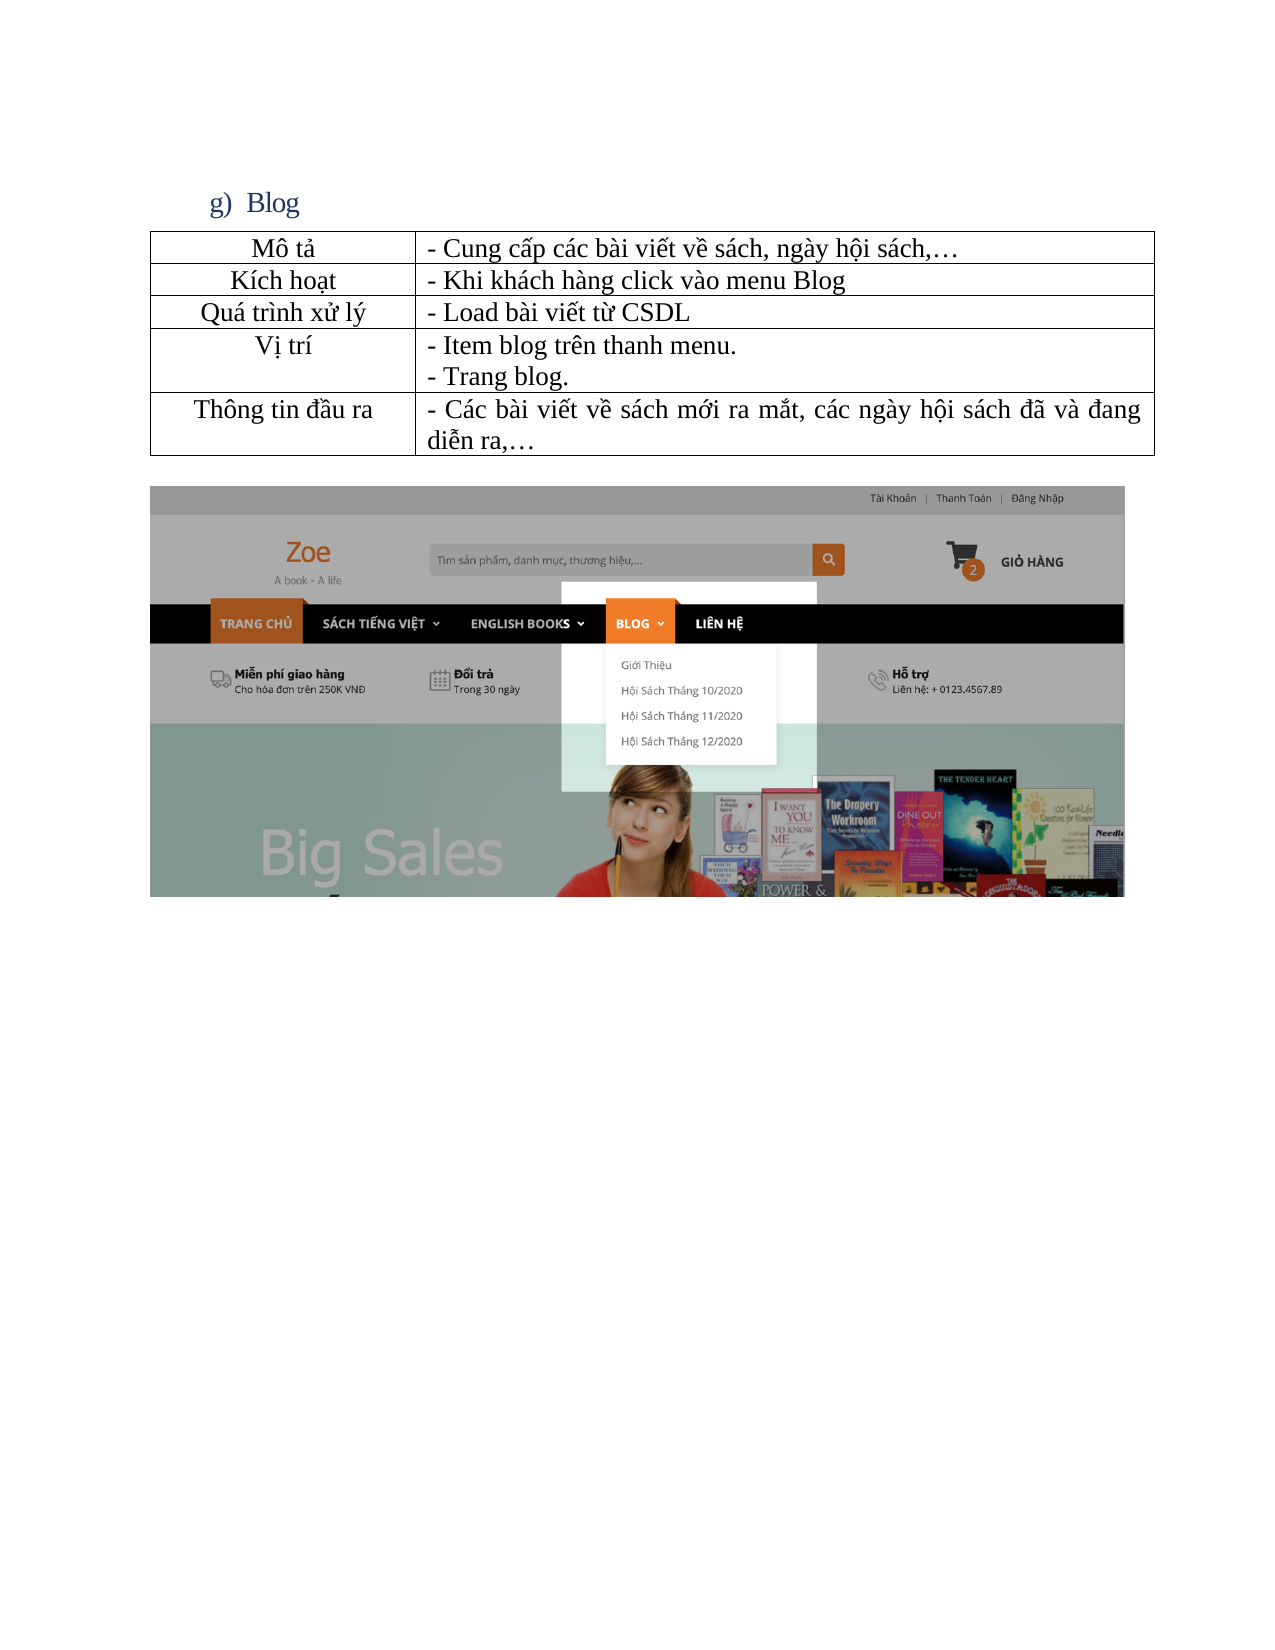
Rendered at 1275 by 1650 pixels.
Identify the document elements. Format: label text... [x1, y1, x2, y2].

table_cell - Khi khách hàng click vào menu Blog [416, 264, 1154, 295]
table_cell - Item blog trên thanh menu. - Trang blog. [416, 329, 1154, 392]
table_header Mô tả [151, 232, 415, 263]
table_cell - Load bài viết từ CSDL [416, 296, 1154, 328]
table_cell Thông tin đầu ra [151, 393, 415, 455]
table_cell Kích hoạt [151, 264, 415, 295]
table_cell Vị trí [151, 329, 415, 392]
picture [150, 486, 1125, 897]
table_cell Quá trình xử lý [151, 296, 415, 328]
subtitle Blog [209, 185, 1125, 218]
table_cell - Các bài viết về sách mới ra mắt, các ngày hội sách đã và đang diễn ra,… [416, 393, 1154, 455]
table_header - Cung cấp các bài viết về sách, ngày hội sách,… [416, 232, 1154, 263]
